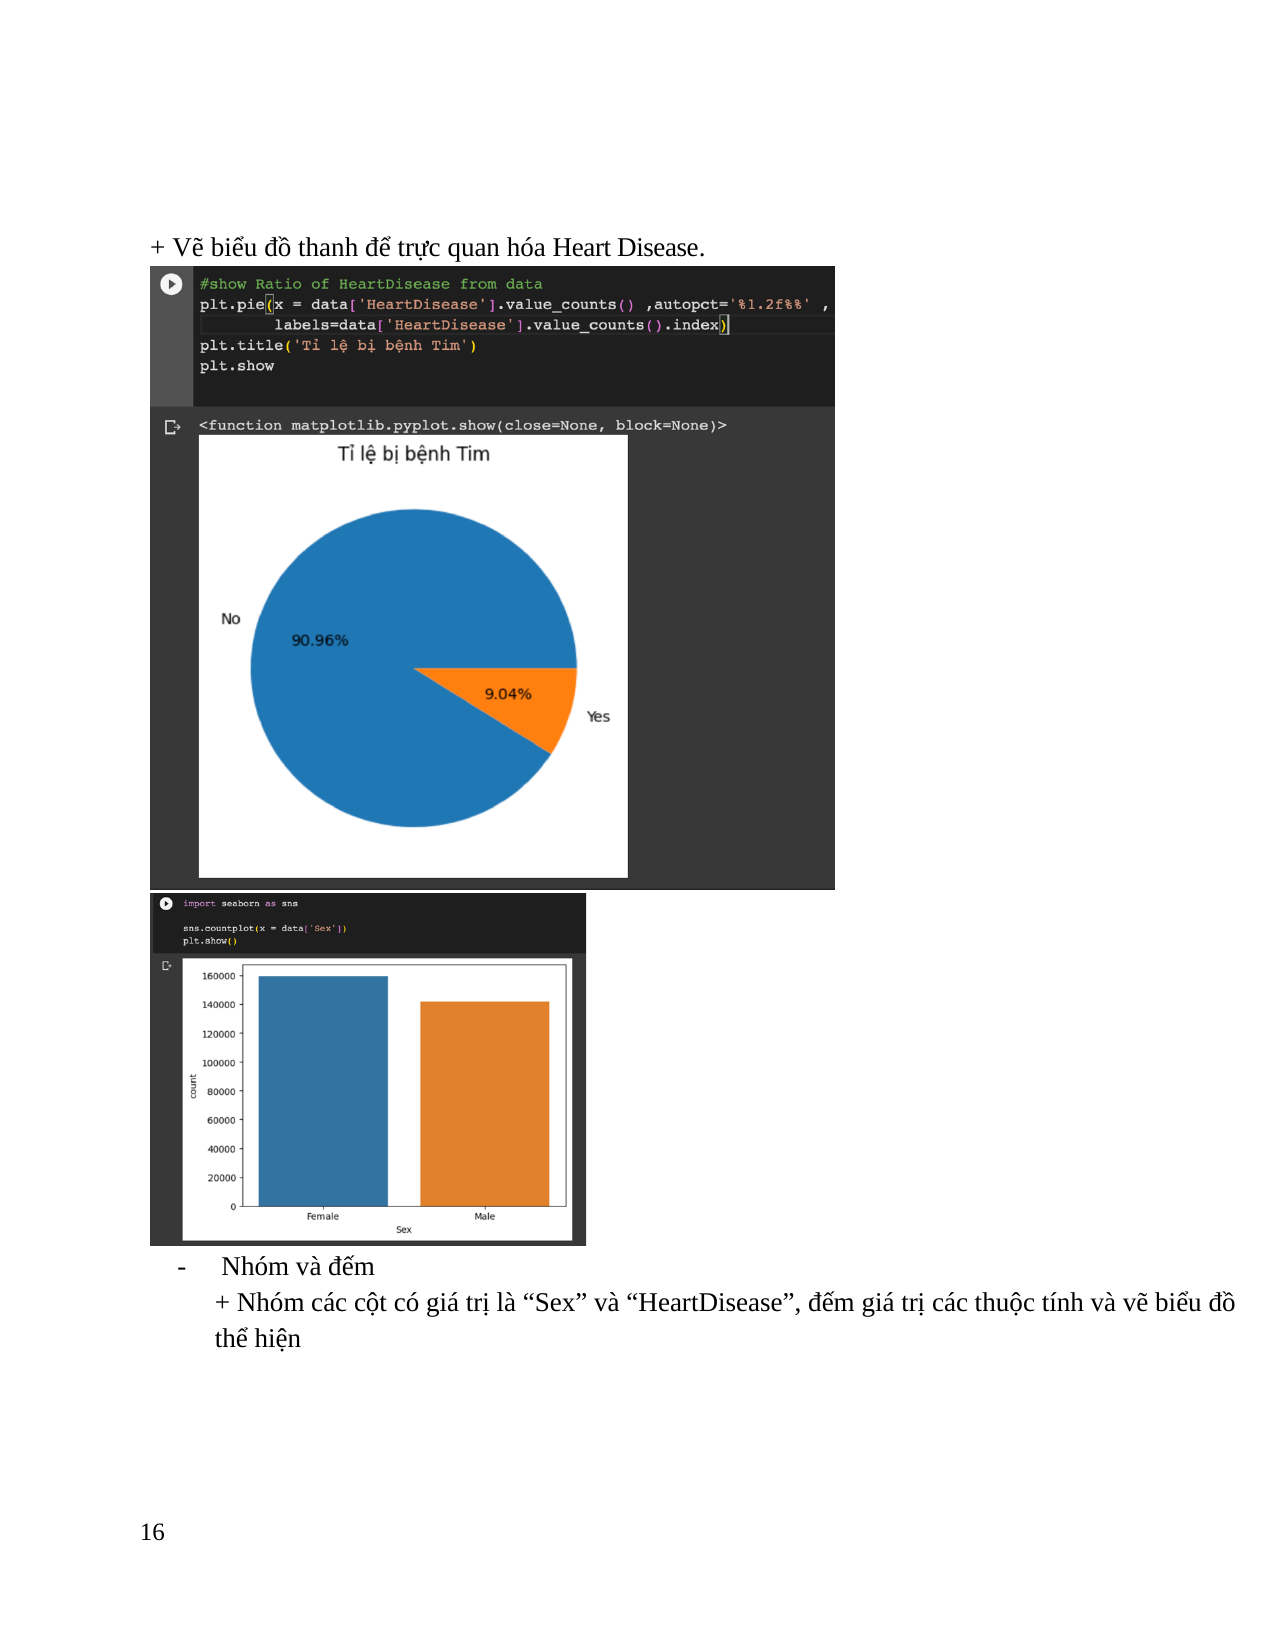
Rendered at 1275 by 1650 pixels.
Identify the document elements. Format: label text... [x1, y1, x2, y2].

picture [150, 893, 587, 1246]
text + Vẽ biểu đồ thanh để trực quan hóa Heart Disease. [150, 231, 1254, 262]
list Nhóm và đếm [177, 1250, 1254, 1281]
text + Nhóm các cột có giá trị là “Sex” và “HeartDisease”, đếm giá trị các thuộc tính và vẽ biểu đồ thể hiện [214, 1286, 1254, 1353]
picture [150, 266, 835, 890]
